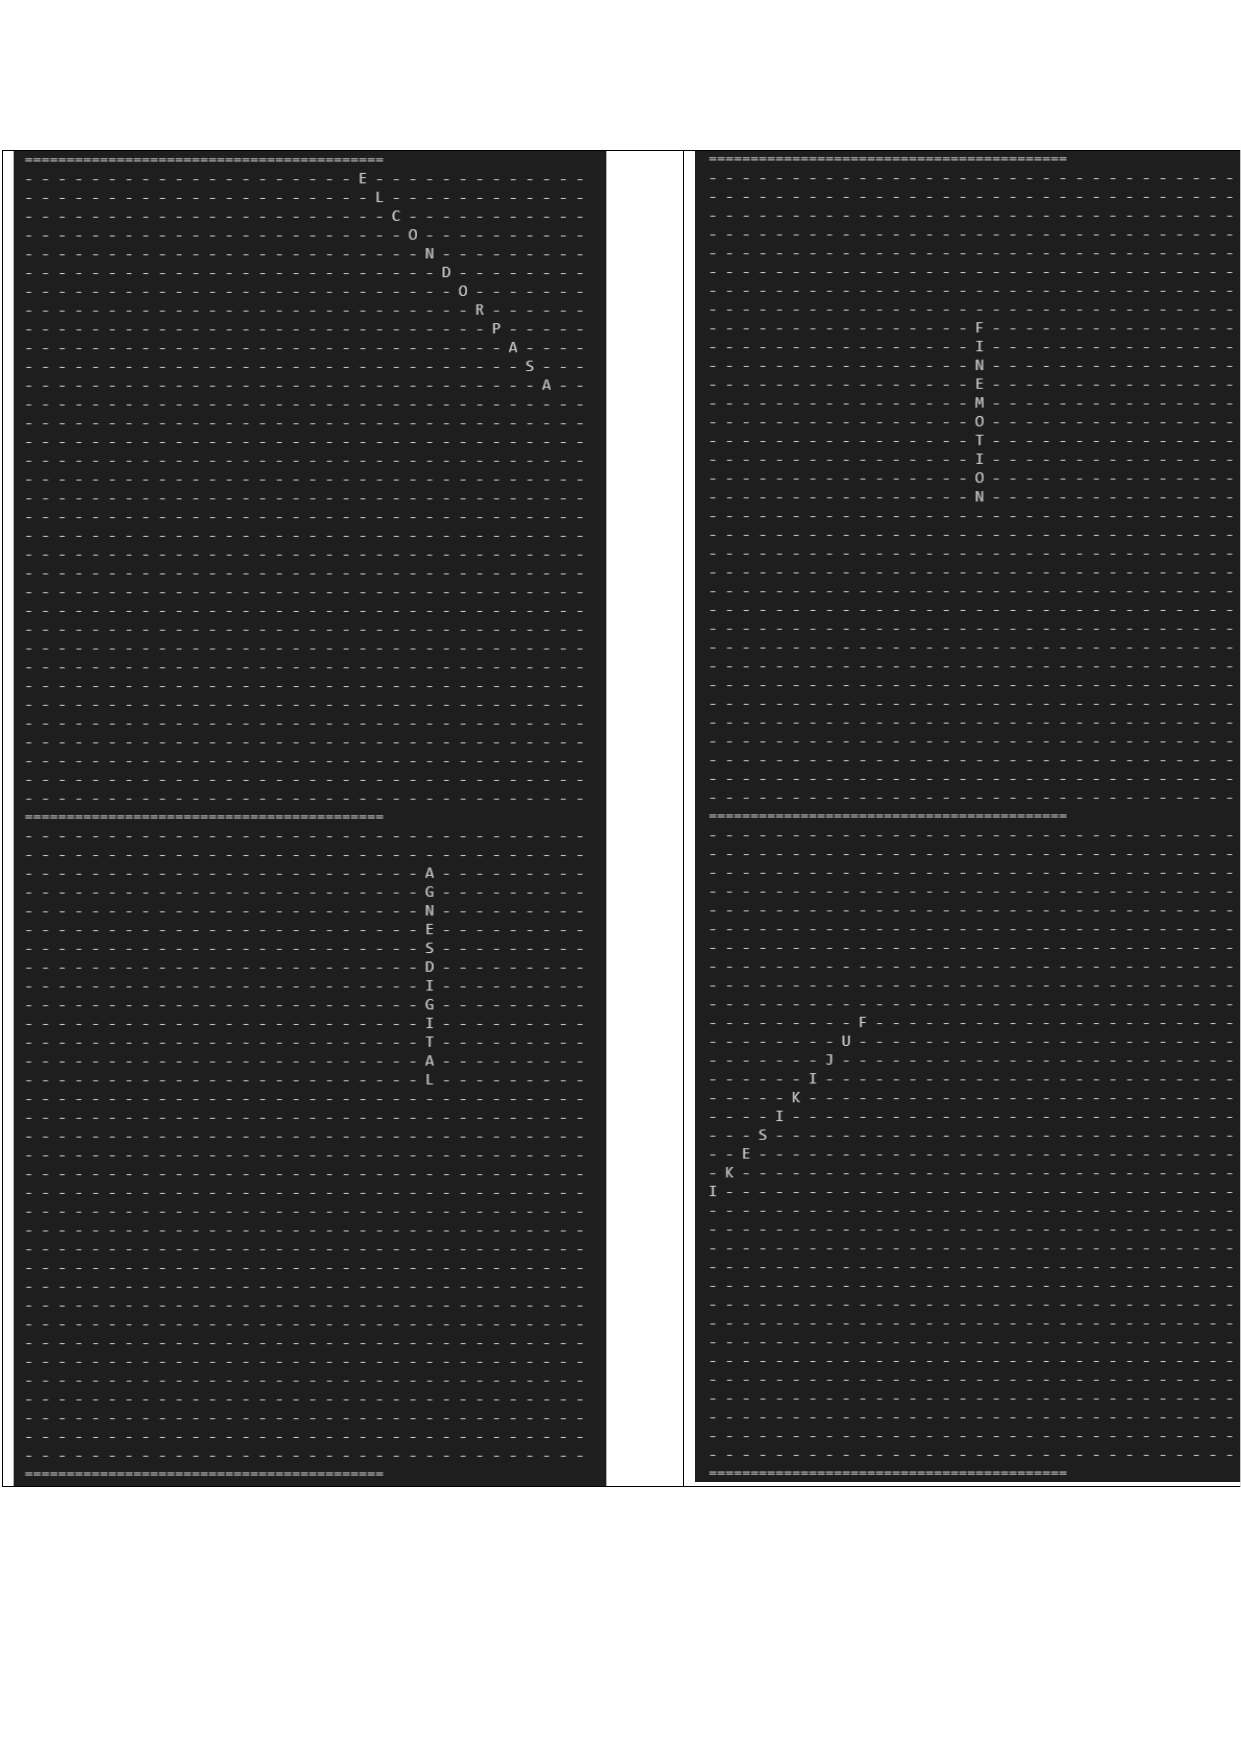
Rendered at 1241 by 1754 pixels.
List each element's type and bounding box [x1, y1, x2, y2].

picture [13, 151, 607, 1486]
table_cell [3, 151, 13, 1486]
table_cell [607, 151, 683, 1486]
picture [695, 151, 1241, 1482]
table_cell [684, 151, 1240, 1486]
